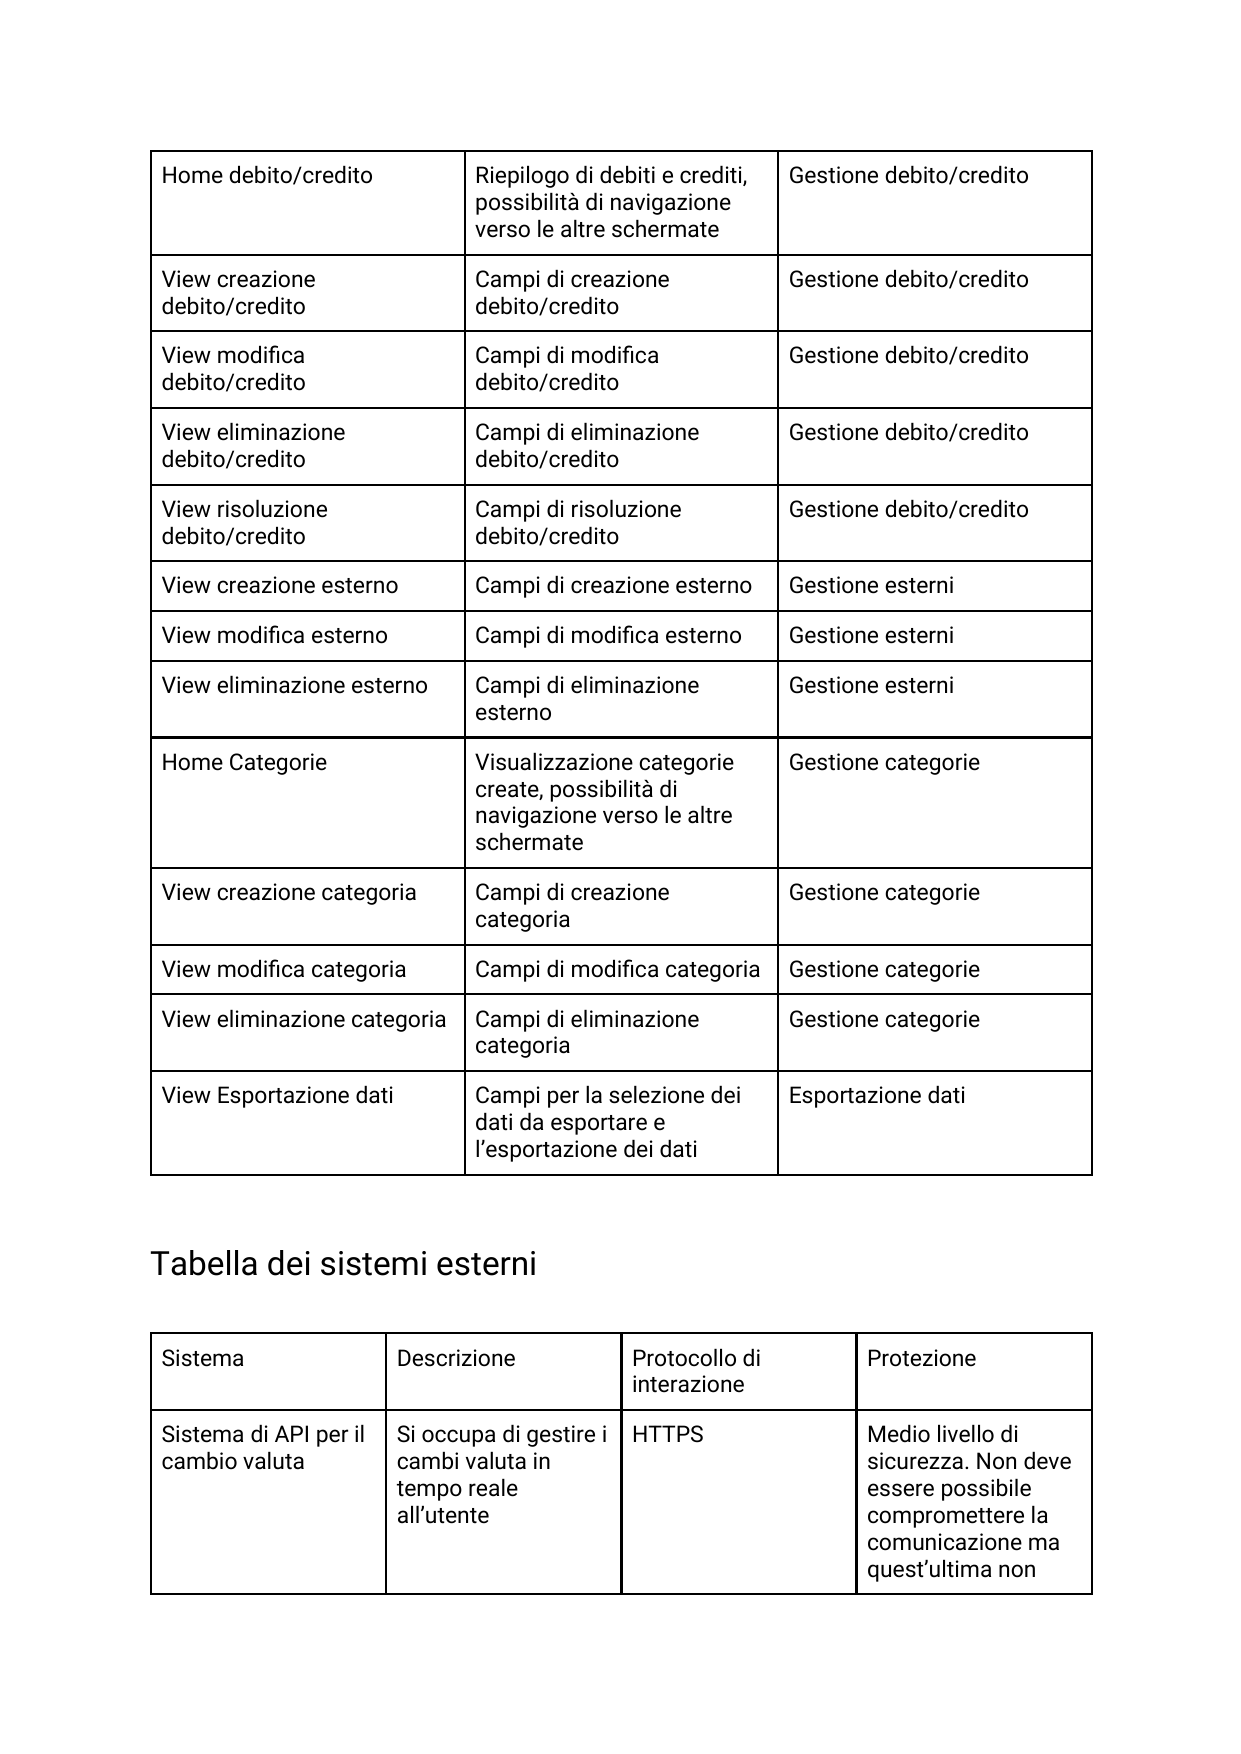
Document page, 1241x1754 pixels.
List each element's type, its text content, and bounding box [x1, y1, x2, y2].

table_header Sistema [152, 1334, 385, 1409]
table_cell View creazione categoria [152, 869, 464, 943]
table_cell Campi di creazione esterno [466, 562, 777, 610]
table_cell View creazione debito/credito [152, 256, 464, 330]
table_cell Gestione debito/credito [779, 332, 1091, 407]
table_cell Gestione esterni [779, 662, 1091, 736]
table_cell Gestione categorie [779, 946, 1091, 993]
table_cell View eliminazione debito/credito [152, 409, 464, 483]
table_cell Campi di risoluzione debito/credito [466, 486, 777, 560]
table_cell Gestione debito/credito [779, 486, 1091, 560]
table_cell Campi di creazione debito/credito [466, 256, 777, 330]
table_cell Campi per la selezione dei dati da esportare e l’esportazione dei dati [466, 1072, 777, 1173]
table_cell Campi di modifica debito/credito [466, 332, 777, 407]
table_cell View eliminazione esterno [152, 662, 464, 736]
table_cell Gestione categorie [779, 995, 1091, 1070]
table_cell Gestione esterni [779, 562, 1091, 610]
table_header Protezione [858, 1334, 1091, 1409]
table_cell Home debito/credito [152, 152, 464, 253]
table_cell Gestione debito/credito [779, 409, 1091, 483]
table_cell View Esportazione dati [152, 1072, 464, 1173]
table_cell Gestione categorie [779, 869, 1091, 943]
table_cell View creazione esterno [152, 562, 464, 610]
table_cell Visualizzazione categorie create, possibilità di navigazione verso le altre schermate [466, 739, 777, 867]
table_cell Campi di modifica categoria [466, 946, 777, 993]
table_cell HTTPS [623, 1411, 855, 1593]
table_cell Campi di eliminazione debito/credito [466, 409, 777, 483]
subtitle Tabella dei sistemi esterni [150, 1244, 1090, 1283]
table_cell Esportazione dati [779, 1072, 1091, 1173]
table_cell Campi di eliminazione categoria [466, 995, 777, 1070]
table_header Protocollo di interazione [623, 1334, 855, 1409]
table_cell Gestione categorie [779, 739, 1091, 867]
table_cell View modifica categoria [152, 946, 464, 993]
table_cell Gestione debito/credito [779, 152, 1091, 253]
table_cell Campi di creazione categoria [466, 869, 777, 943]
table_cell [152, 1411, 385, 1593]
table_header Descrizione [387, 1334, 620, 1409]
table_cell View modifica esterno [152, 612, 464, 660]
table_cell Campi di eliminazione esterno [466, 662, 777, 736]
table_cell View modifica debito/credito [152, 332, 464, 407]
table_cell Home Categorie [152, 739, 464, 867]
table_cell Campi di modifica esterno [466, 612, 777, 660]
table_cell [858, 1411, 1091, 1593]
table_cell Gestione debito/credito [779, 256, 1091, 330]
table_cell View risoluzione debito/credito [152, 486, 464, 560]
table_cell Gestione esterni [779, 612, 1091, 660]
table_cell View eliminazione categoria [152, 995, 464, 1070]
table_cell Riepilogo di debiti e crediti, possibilità di navigazione verso le altre schermate [466, 152, 777, 253]
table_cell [387, 1411, 620, 1593]
